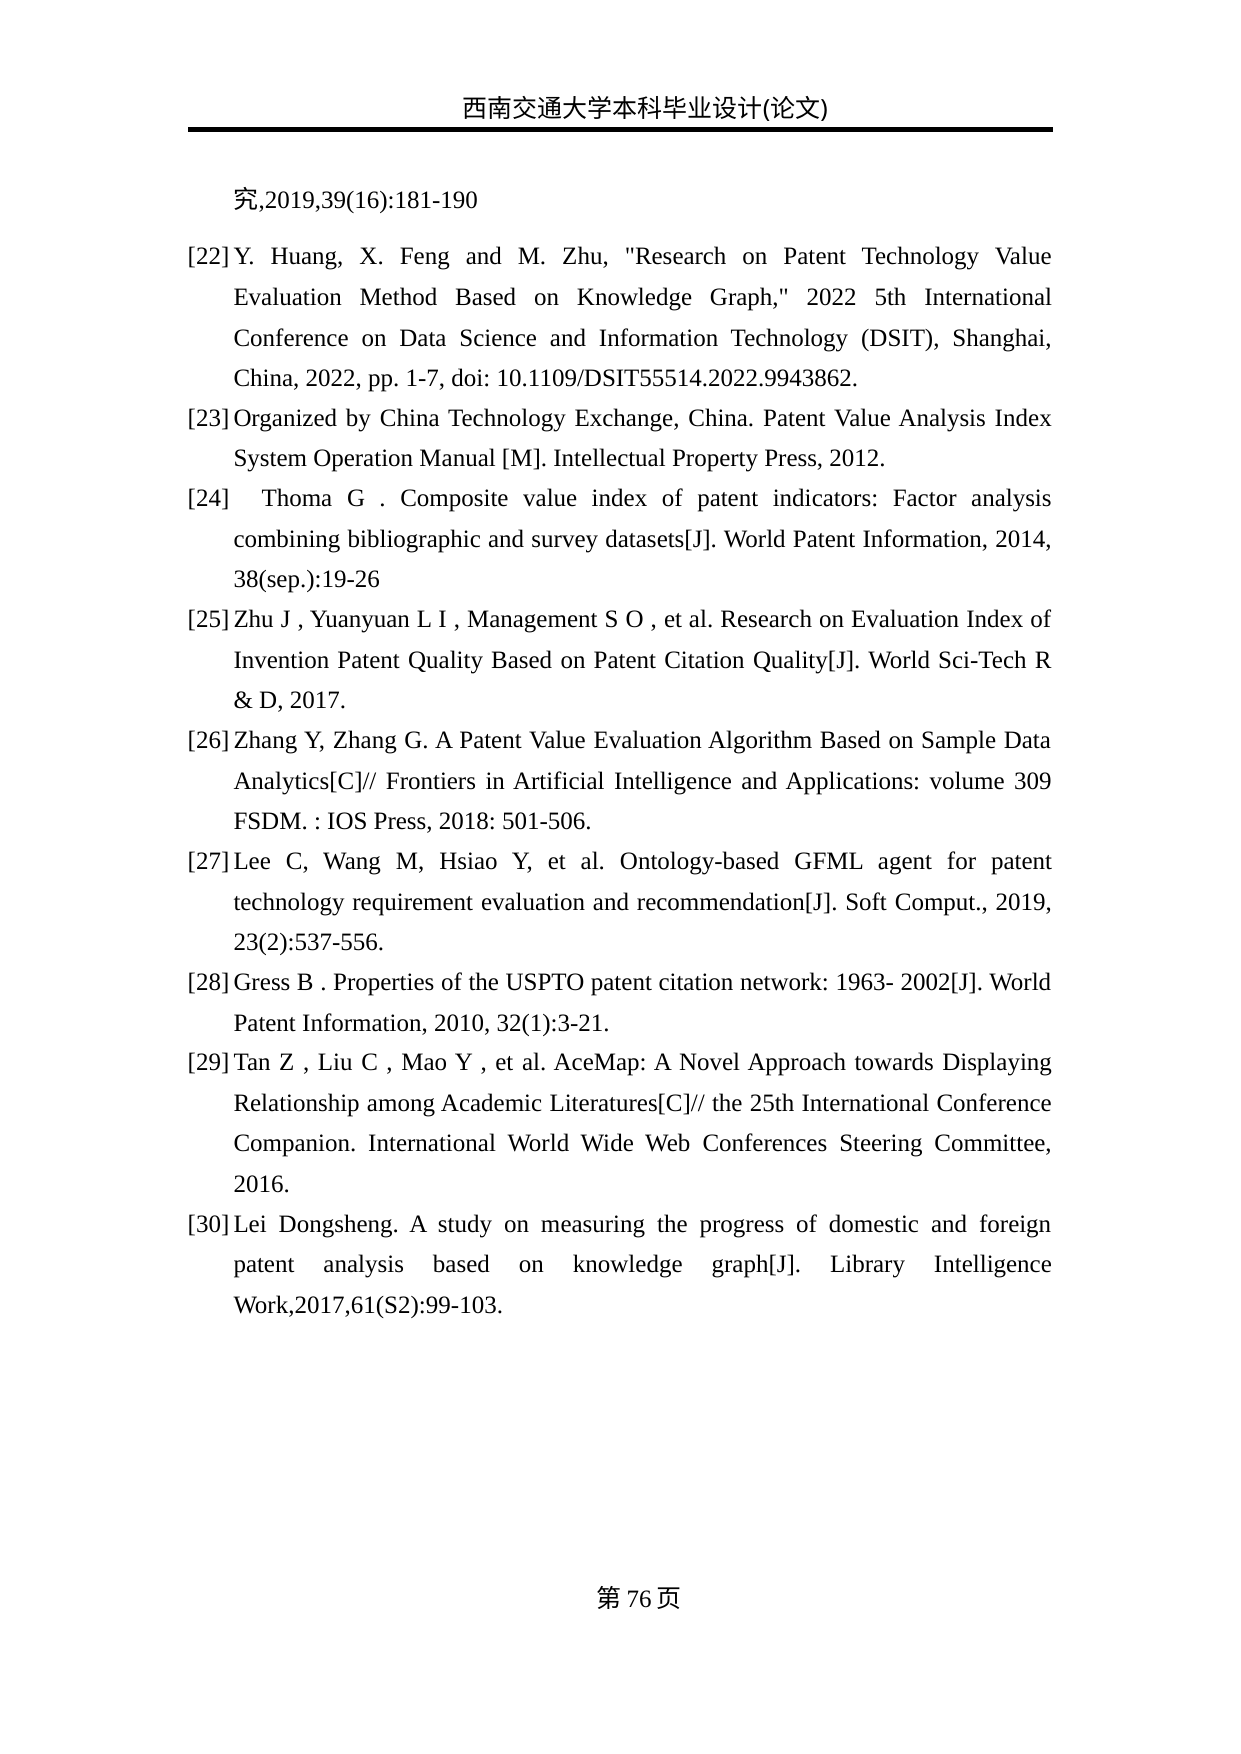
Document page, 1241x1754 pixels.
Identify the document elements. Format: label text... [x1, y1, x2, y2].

list Gress B . Properties of the USPTO patent citation network: 1963- 2002[J]. World Patent Information, 2010, 32(1):3-21. [187, 965, 1053, 1038]
list Thoma G . Composite value index of patent indicators: Factor analysis combining bibliographic and survey datasets[J]. World Patent Information, 2014, 38(sep.):19-26 [187, 481, 1053, 595]
list Zhu J , Yuanyuan L I , Management S O , et al. Research on Evaluation Index of Invention Patent Quality Based on Patent Citation Quality[J]. World Sci-Tech R & D, 2017. [187, 602, 1053, 716]
list Tan Z , Liu C , Mao Y , et al. AceMap: A Novel Approach towards Displaying Relationship among Academic Literatures[C]// the 25th International Conference Companion. International World Wide Web Conferences Steering Committee, 2016. [187, 1045, 1053, 1200]
list Organized by China Technology Exchange, China. Patent Value Analysis Index System Operation Manual [M]. Intellectual Property Press, 2012. [187, 401, 1053, 474]
list Lee C, Wang M, Hsiao Y, et al. Ontology-based GFML agent for patent technology requirement evaluation and recommendation[J]. Soft Comput., 2019, 23(2):537-556. [187, 844, 1053, 958]
list Lei Dongsheng. A study on measuring the progress of domestic and foreign patent analysis based on knowledge graph[J]. Library Intelligence Work,2017,61(S2):99-103. [187, 1207, 1053, 1321]
list Y. Huang, X. Feng and M. Zhu, "Research on Patent Technology Value Evaluation Method Based on Knowledge Graph," 2022 5th International Conference on Data Science and Information Technology (DSIT), Shanghai, China, 2022, pp. 1-7, doi: 10.1109/DSIT55514.2022.9943862. [187, 239, 1053, 394]
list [187, 165, 1053, 230]
list Zhang Y, Zhang G. A Patent Value Evaluation Algorithm Based on Sample Data Analytics[C]// Frontiers in Artificial Intelligence and Applications: volume 309 FSDM. : IOS Press, 2018: 501-506. [187, 723, 1053, 837]
